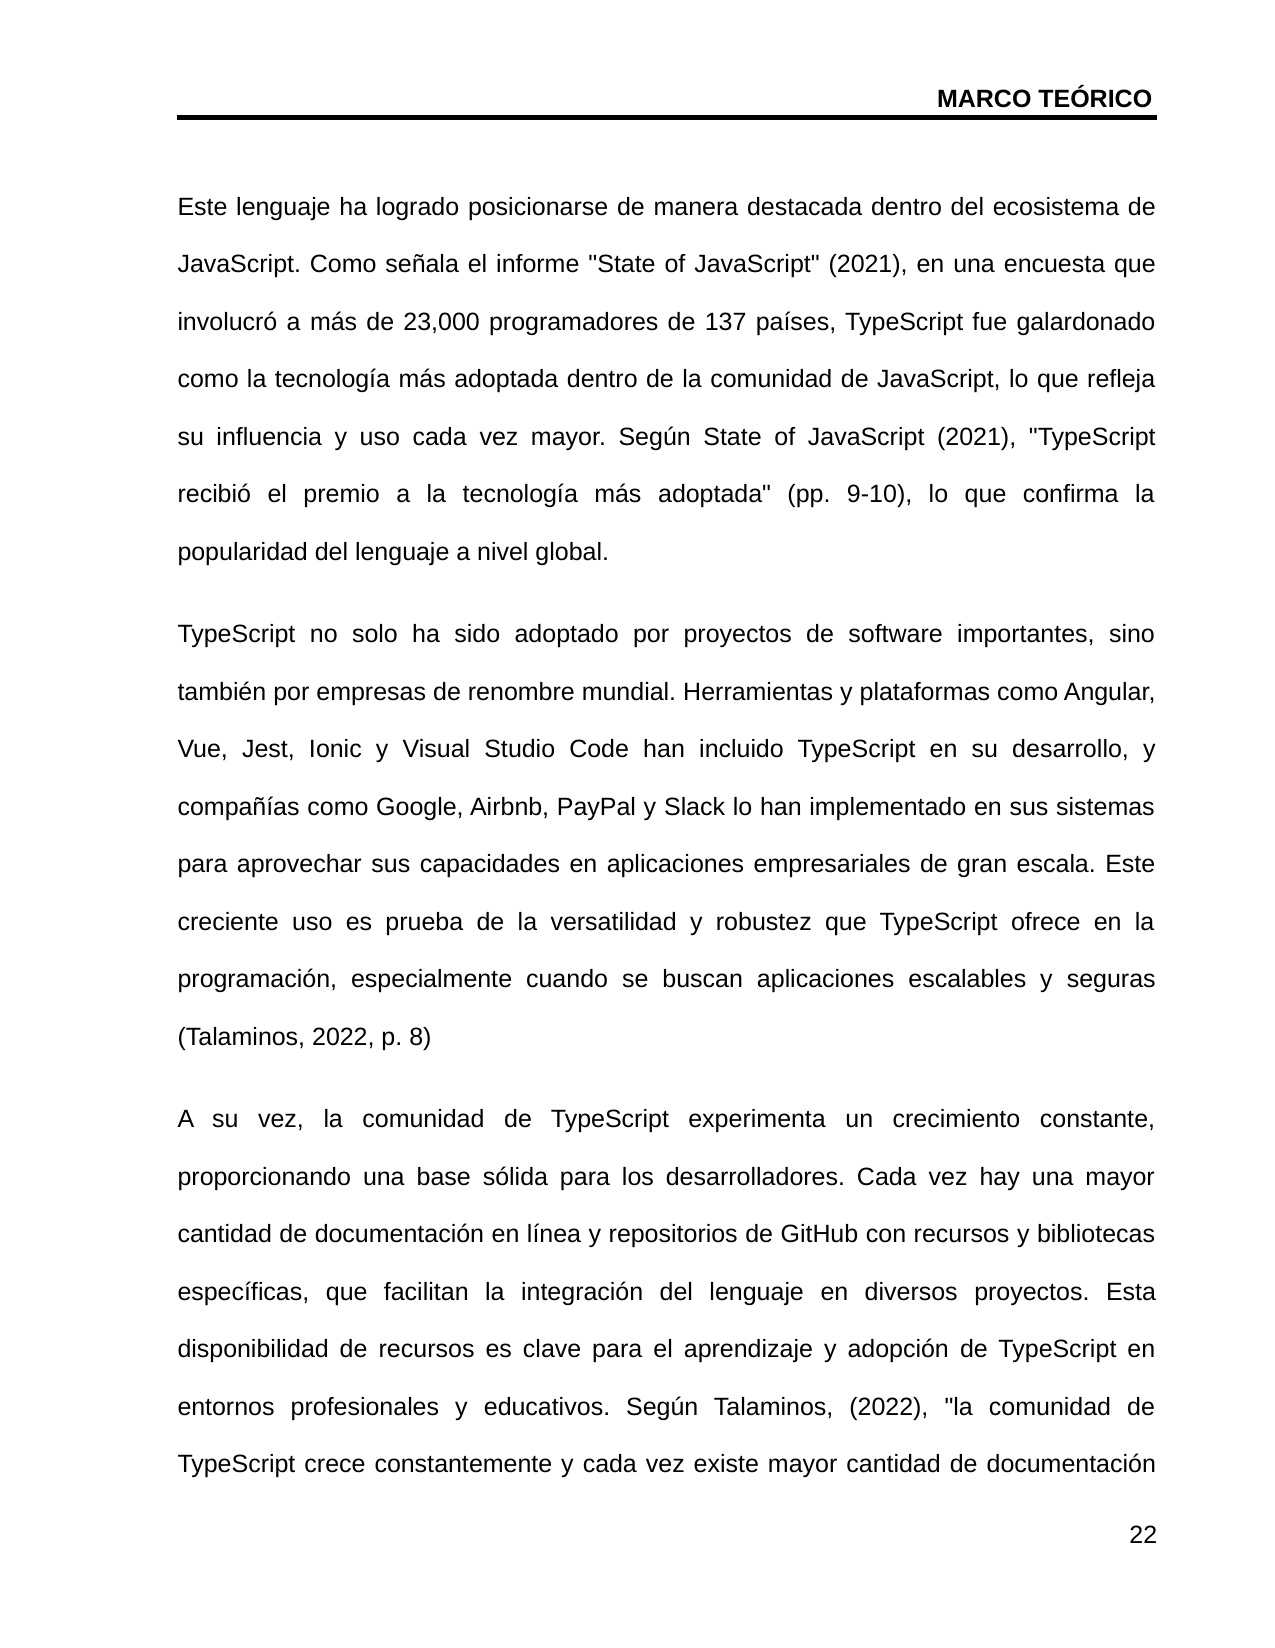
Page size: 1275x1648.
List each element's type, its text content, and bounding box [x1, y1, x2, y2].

text Este lenguaje ha logrado posicionarse de manera destacada dentro del ecosistema de JavaScript. Como señala el informe "State of JavaScript" (2021), en una encuesta que involucró a más de 23,000 programadores de 137 países, TypeScript fue galardonado como la tecnología más adoptada dentro de la comunidad de JavaScript, lo que refleja su influencia y uso cada vez mayor. Según State of JavaScript (2021), "TypeScript recibió el premio a la tecnología más adoptada" (pp. 9-10), lo que confirma la popularidad del lenguaje a nivel global. [177, 192, 1157, 566]
text TypeScript no solo ha sido adoptado por proyectos de software importantes, sino también por empresas de renombre mundial. Herramientas y plataformas como Angular, Vue, Jest, Ionic y Visual Studio Code han incluido TypeScript en su desarrollo, y compañías como Google, Airbnb, PayPal y Slack lo han implementado en sus sistemas para aprovechar sus capacidades en aplicaciones empresariales de gran escala. Este creciente uso es prueba de la versatilidad y robustez que TypeScript ofrece en la programación, especialmente cuando se buscan aplicaciones escalables y seguras (Talaminos, 2022, p. 8) [177, 619, 1157, 1051]
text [177, 1104, 1157, 1478]
